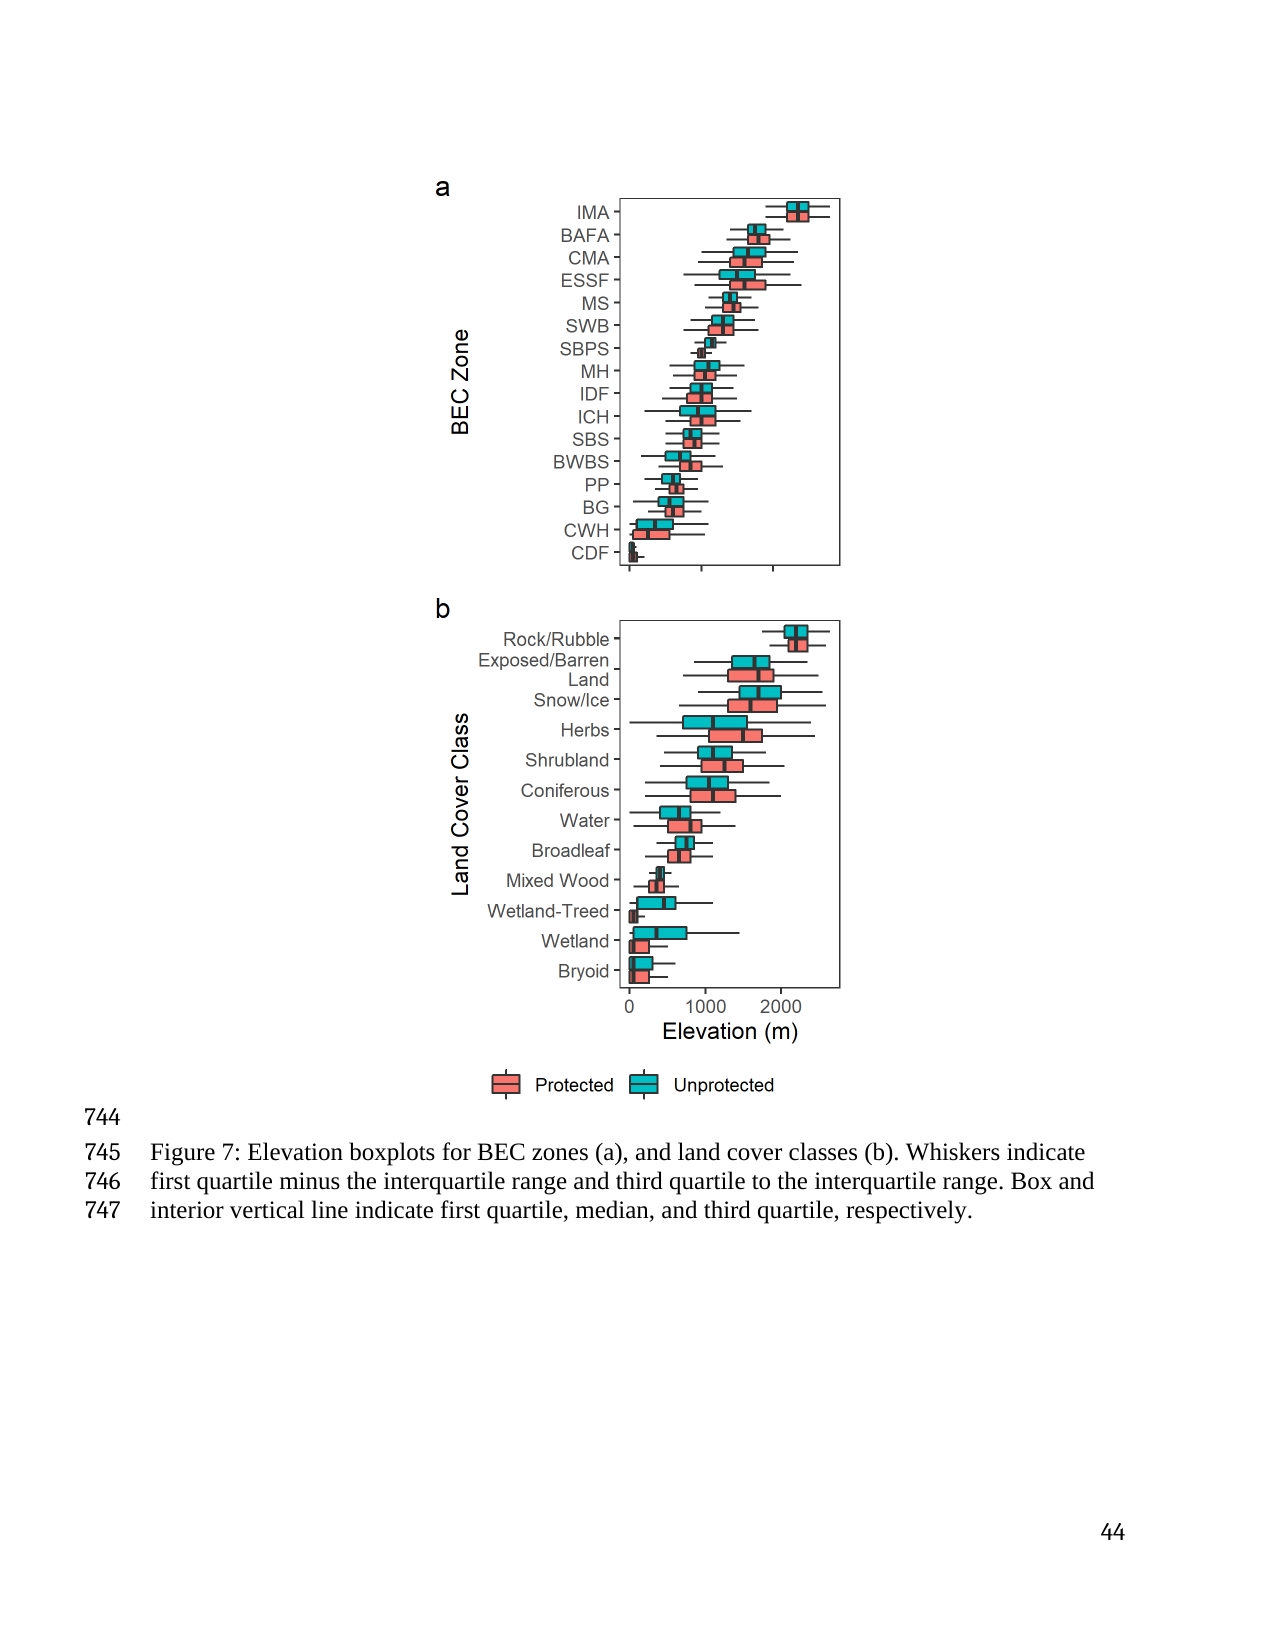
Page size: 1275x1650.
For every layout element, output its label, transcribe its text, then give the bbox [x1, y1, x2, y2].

text Figure 7: Elevation boxplots for BEC zones (a), and land cover classes (b). Whiskers indicate first quartile minus the interquartile range and third quartile to the interquartile range. Box and interior vertical line indicate first quartile, median, and third quartile, respectively. [150, 1137, 1125, 1224]
picture [412, 150, 863, 1125]
